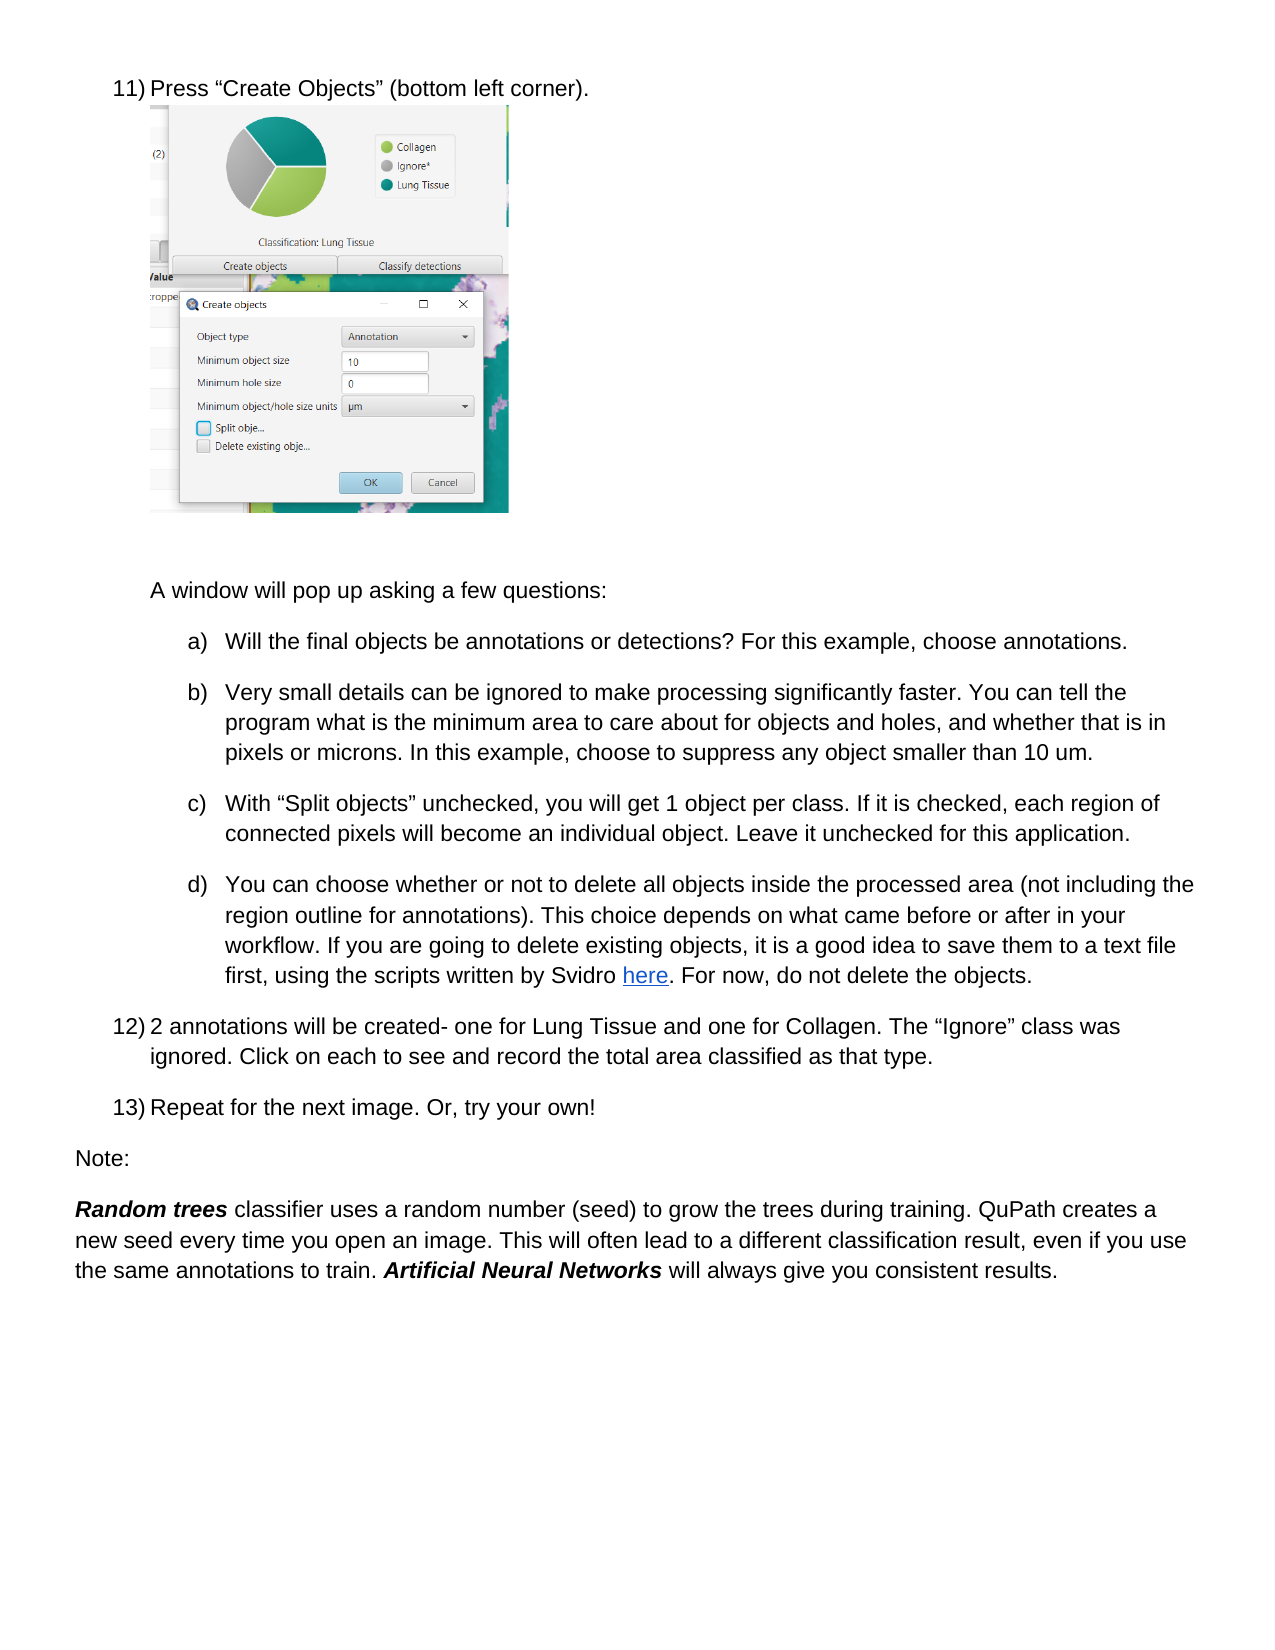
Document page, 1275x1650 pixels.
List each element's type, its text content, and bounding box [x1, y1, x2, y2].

list Very small details can be ignored to make processing significantly faster. You can tell the program what is the minimum area to care about for objects and holes, and whether that is in pixels or microns. In this example, choose to suppress any object smaller than 10 um. [187, 679, 1200, 765]
text Random trees classifier uses a random number (seed) to grow the trees during training. QuPath creates a new seed every time you open an image. This will often lead to a different classification result, even if you use the same annotations to train. Artificial Neural Networks will always give you consistent results. [75, 1196, 1200, 1283]
picture [150, 105, 509, 513]
list Repeat for the next image. Or, try your own! [112, 1094, 1200, 1121]
list You can choose whether or not to delete all objects inside the processed area (not including the region outline for annotations). This choice depends on what came before or after in your workflow. If you are going to delete existing objects, it is a good idea to save them to a text file first, using the scripts written by Svidro here. For now, do not delete the objects. [187, 871, 1200, 988]
list 2 annotations will be created- one for Lung Tissue and one for Collagen. The “Ignore” class was ignored. Click on each to see and record the total area classified as that type. [112, 1013, 1200, 1069]
list Will the final objects be annotations or detections? For this example, choose annotations. [187, 628, 1200, 654]
list With “Split objects” unchecked, you will get 1 object per class. If it is checked, each region of connected pixels will become an individual object. Leave it unchecked for this application. [187, 790, 1200, 847]
text Note: [75, 1145, 1200, 1172]
